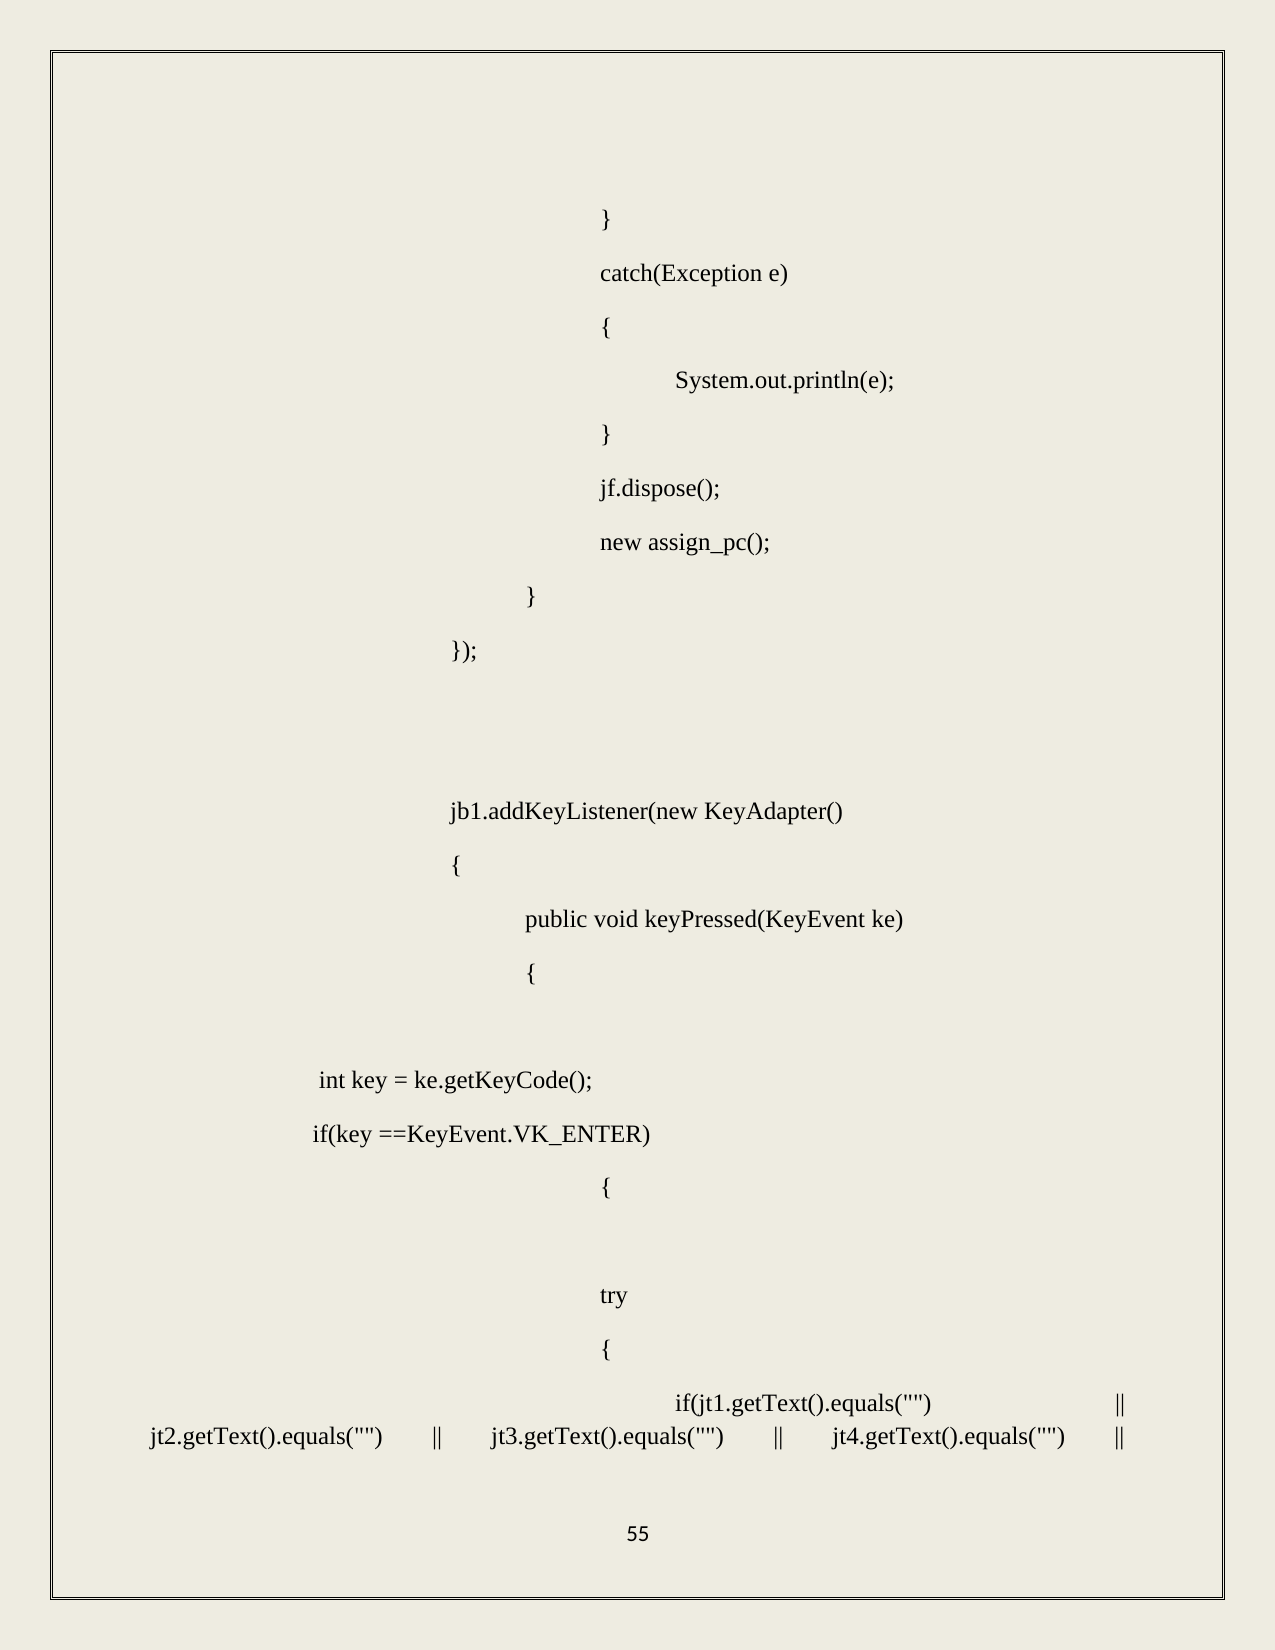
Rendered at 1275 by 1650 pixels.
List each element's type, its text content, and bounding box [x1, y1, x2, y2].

text } [150, 419, 1125, 448]
text jf.dispose(); [150, 473, 1125, 502]
text { [150, 850, 1125, 879]
text jb1.addKeyListener(new KeyAdapter() [150, 796, 1125, 825]
text } [150, 581, 1125, 609]
text int key = ke.getKeyCode(); [150, 1065, 1125, 1093]
text { [150, 958, 1125, 987]
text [150, 1388, 1125, 1450]
text } [150, 204, 1125, 233]
text }); [150, 635, 1125, 663]
text try [150, 1280, 1125, 1309]
text public void keyPressed(KeyEvent ke) [150, 904, 1125, 933]
text System.out.println(e); [150, 365, 1125, 394]
text new assign_pc(); [150, 527, 1125, 556]
text { [150, 312, 1125, 340]
text { [150, 1172, 1125, 1201]
text if(key ==KeyEvent.VK_ENTER) [150, 1119, 1125, 1147]
text { [150, 1334, 1125, 1363]
text catch(Exception e) [150, 258, 1125, 286]
